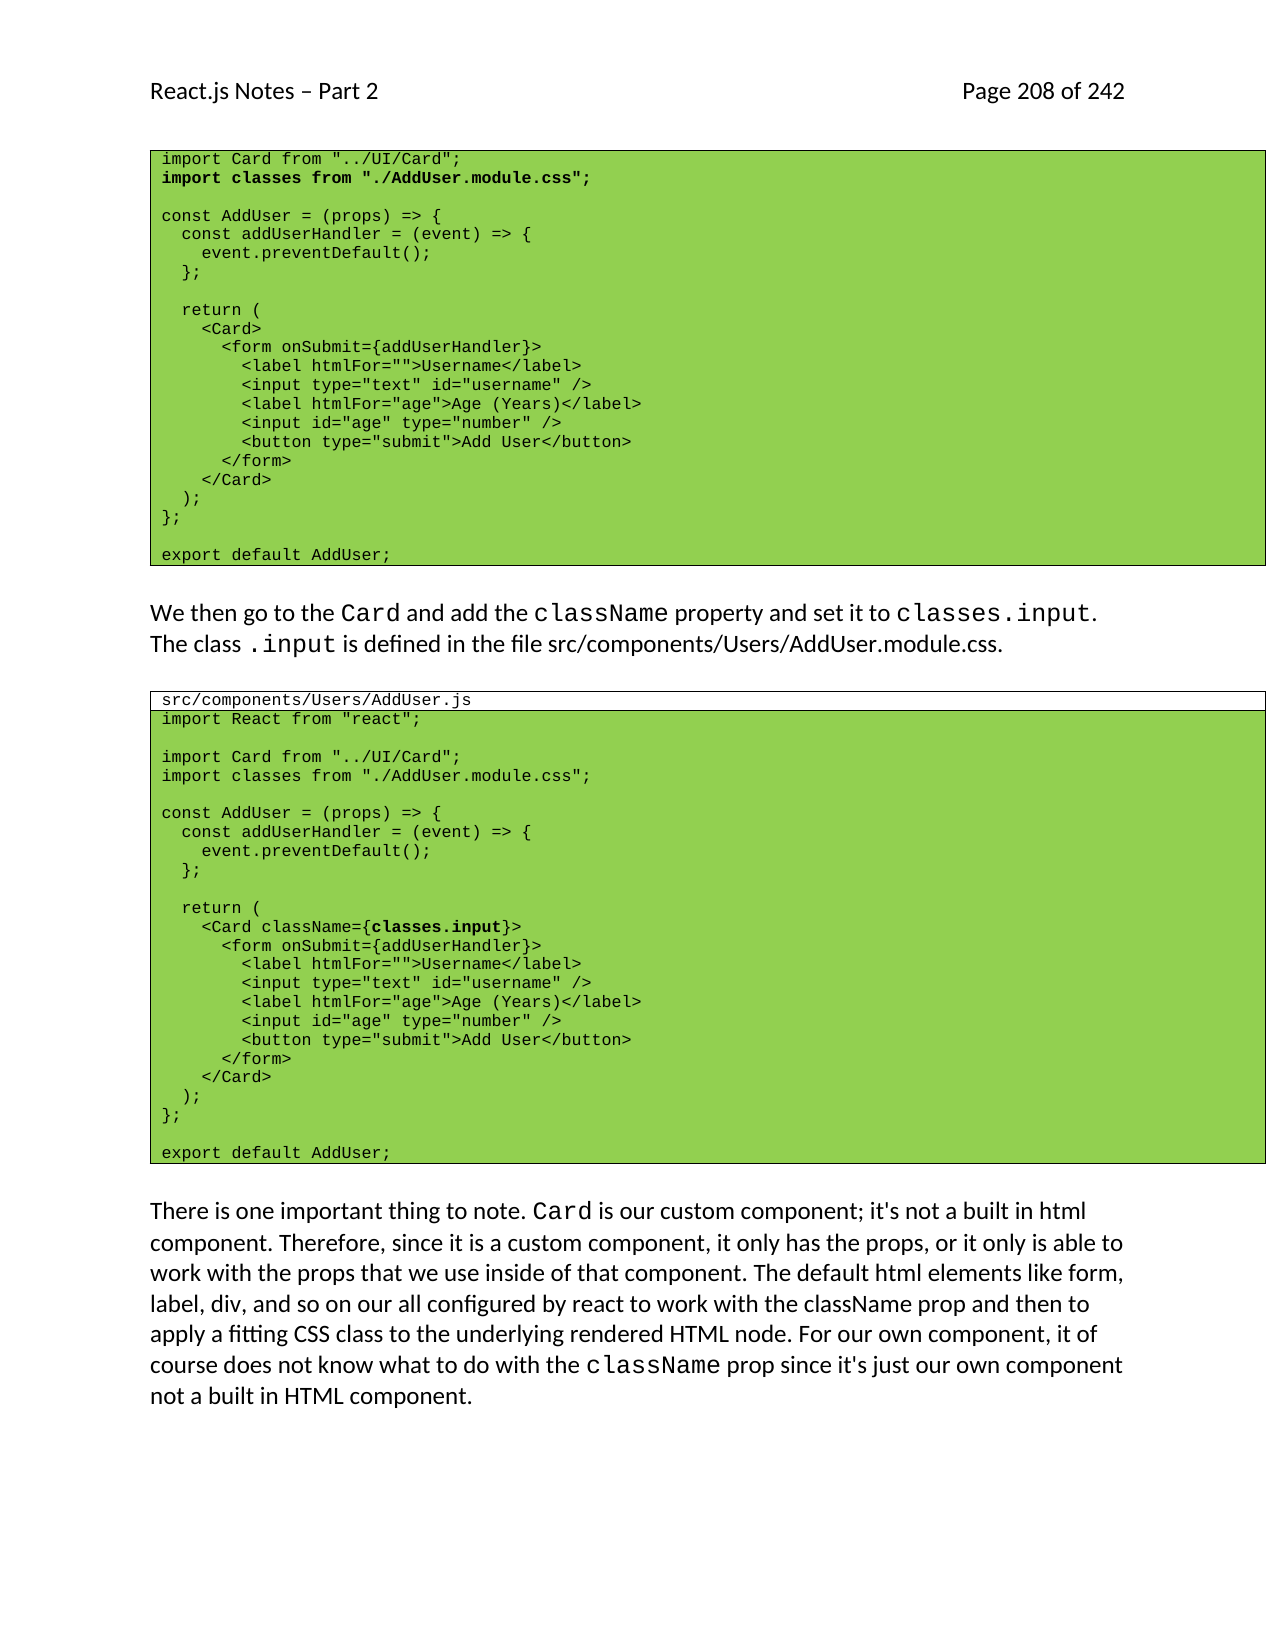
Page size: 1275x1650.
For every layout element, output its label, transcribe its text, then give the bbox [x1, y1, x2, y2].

table_header src/components/Users/AddUser.js [151, 692, 1265, 710]
text We then go to the Card and add the className property and set it to classes.input. The class .input is defined in the file src/components/Users/AddUser.module.css. [150, 597, 1125, 660]
text There is one important thing to note. Card is our custom component; it's not a built in html component. Therefore, since it is a custom component, it only has the props, or it only is able to work with the props that we use inside of that component. The default html elements like form, label, div, and so on our all configured by react to work with the className prop and then to apply a fitting CSS class to the underlying rendered HTML node. For our own component, it of course does not know what to do with the className prop since it's just our own component not a built in HTML component. [150, 1195, 1125, 1411]
table_cell import React from "react"; import Card from "../UI/Card"; import classes from "./AddUser.module.css"; const AddUser = (props) => { const addUserHandler = (event) => { event.preventDefault(); }; return ( <Card className={classes.input}> <form onSubmit={addUserHandler}> <label htmlFor="">Username</label> <input type="text" id="username" /> <label htmlFor="age">Age (Years)</label> <input id="age" type="number" /> <button type="submit">Add User</button> </form> </Card> ); }; export default AddUser; [151, 711, 1265, 1163]
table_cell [151, 151, 1265, 565]
